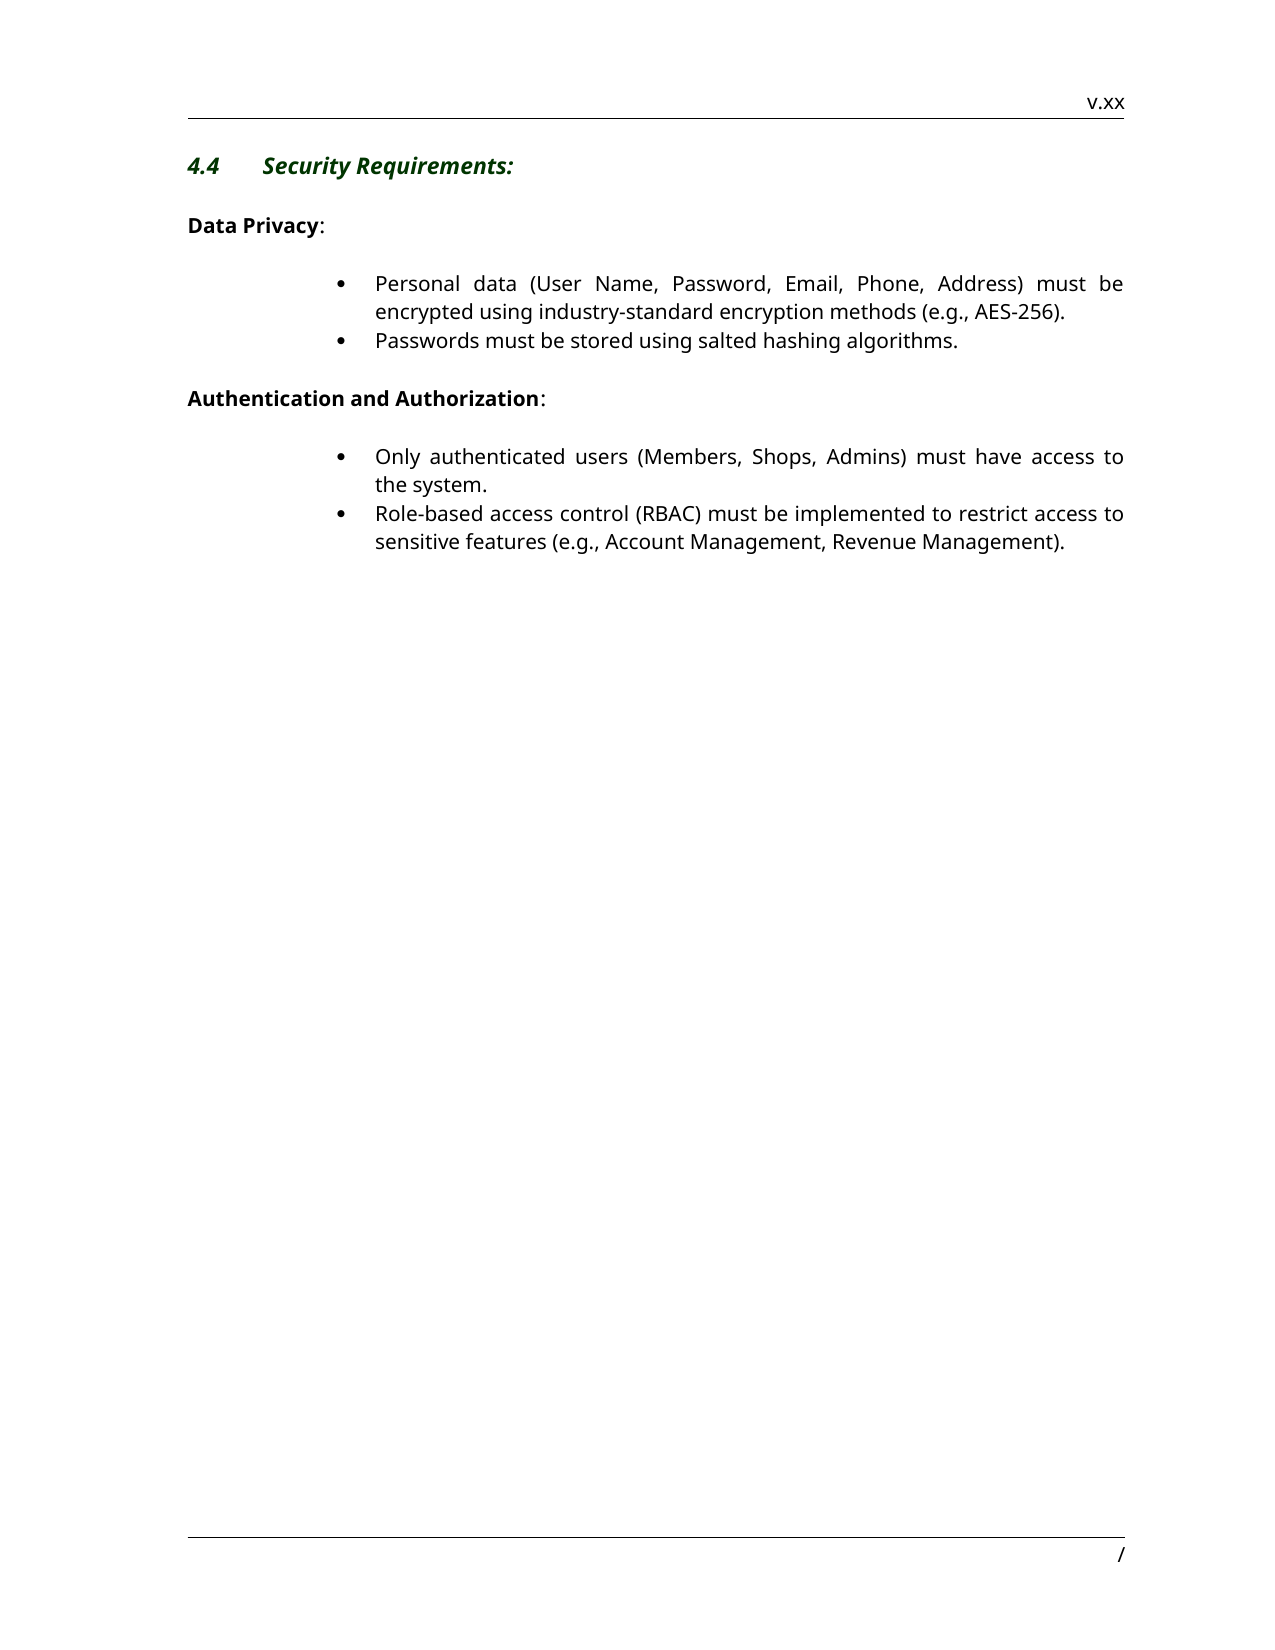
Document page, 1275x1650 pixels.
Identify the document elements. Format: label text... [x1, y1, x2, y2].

list Role-based access control (RBAC) must be implemented to restrict access to sensitive features (e.g., Account Management, Revenue Management). [337, 499, 1125, 556]
text Data Privacy: [187, 210, 1125, 240]
subtitle Security Requirements: [187, 150, 1125, 181]
list Passwords must be stored using salted hashing algorithms. [337, 326, 1125, 354]
list Only authenticated users (Members, Shops, Admins) must have access to the system. [337, 442, 1125, 499]
list Personal data (User Name, Password, Email, Phone, Address) must be encrypted using industry-standard encryption methods (e.g., AES-256). [337, 269, 1125, 326]
text Authentication and Authorization: [187, 383, 1125, 413]
